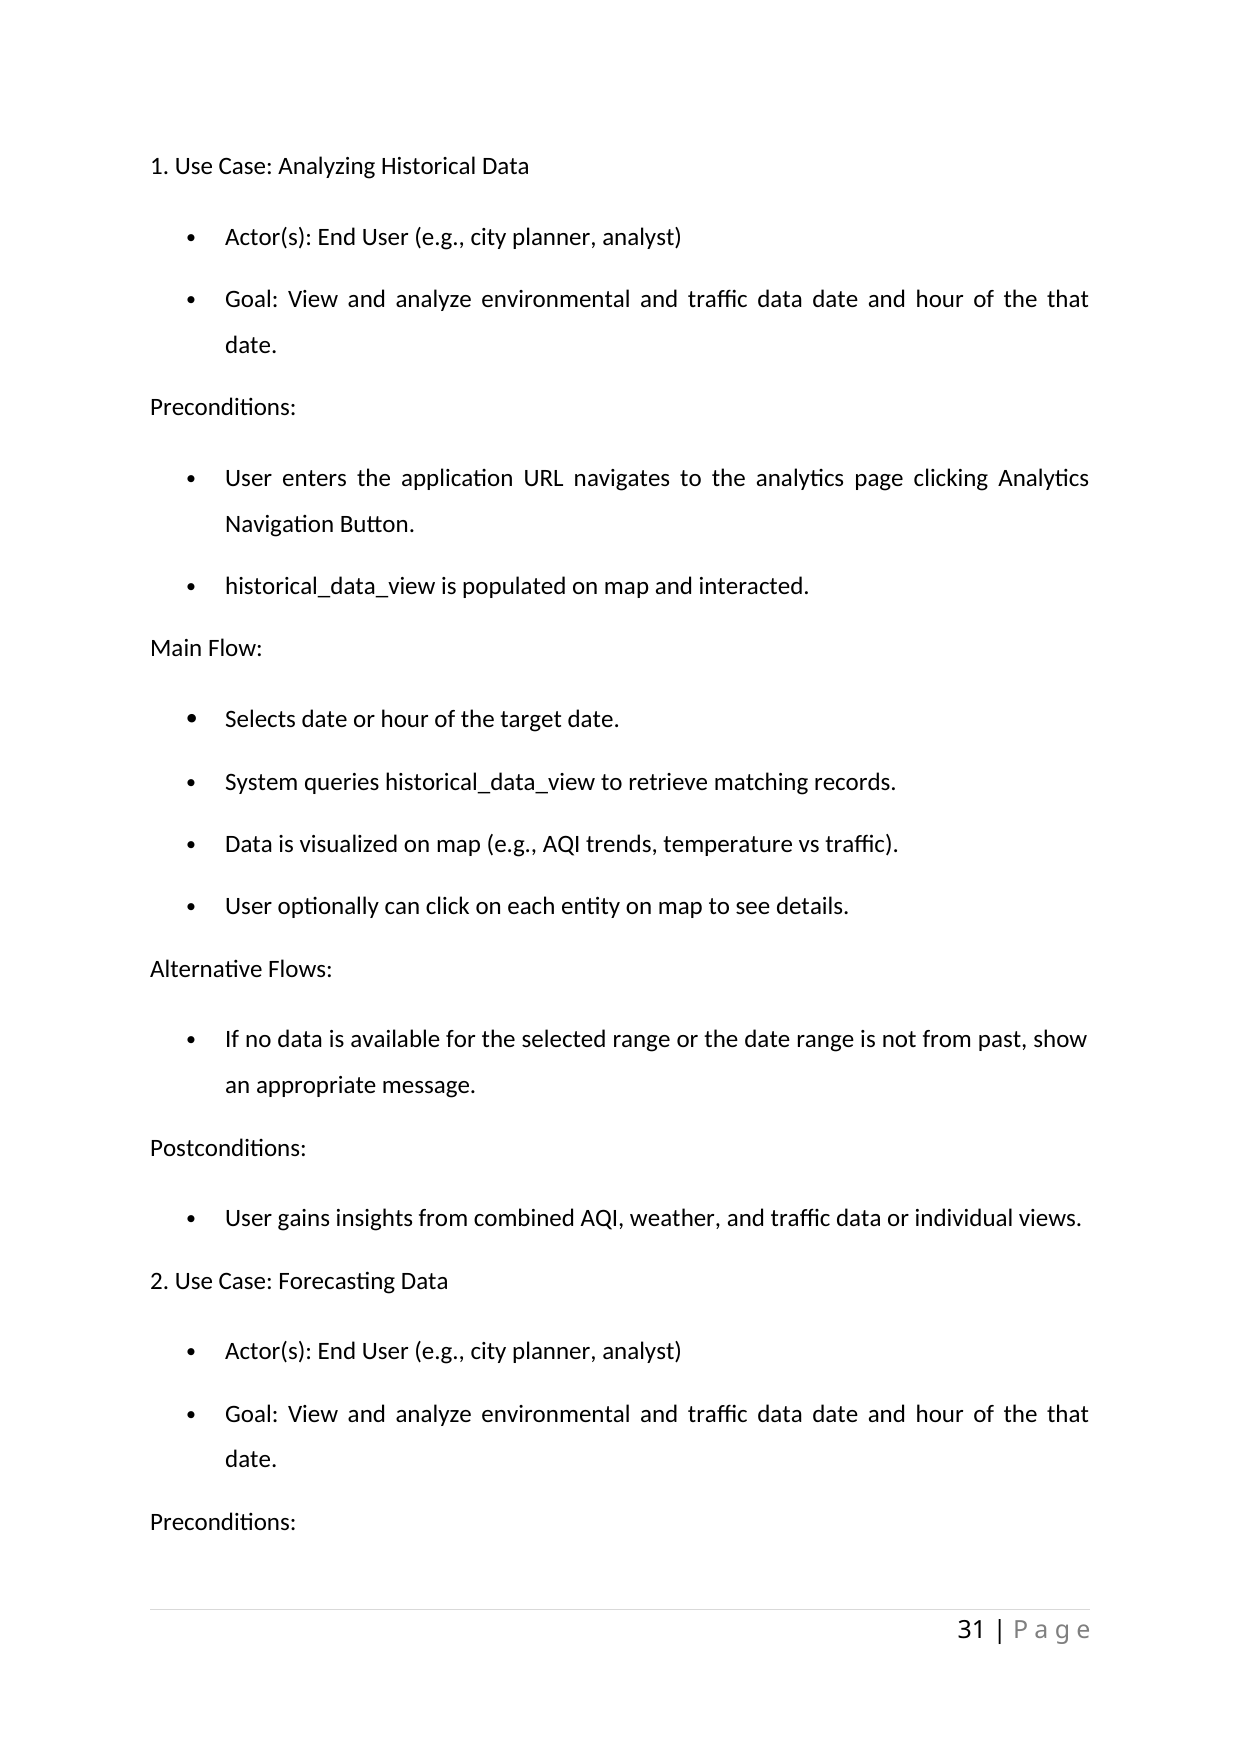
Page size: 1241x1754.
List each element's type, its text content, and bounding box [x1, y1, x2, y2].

list historical_data_view is populated on map and interacted. [187, 570, 1090, 601]
list Goal: View and analyze environmental and traffic data date and hour of the that date. [187, 1398, 1090, 1474]
list User gains insights from combined AQI, weather, and traffic data or individual views. [187, 1202, 1090, 1233]
list Goal: View and analyze environmental and traffic data date and hour of the that date. [187, 283, 1090, 359]
list System queries historical_data_view to retrieve matching records. [187, 766, 1090, 796]
text 2. Use Case: Forecasting Data [150, 1265, 1090, 1295]
text 1. Use Case: Analyzing Historical Data [150, 150, 1090, 181]
text Main Flow: [150, 632, 1090, 663]
text Preconditions: [150, 1506, 1090, 1537]
list User optionally can click on each entity on map to see details. [187, 890, 1090, 921]
text Postconditions: [150, 1132, 1090, 1162]
text Alternative Flows: [150, 953, 1090, 983]
text Preconditions: [150, 391, 1090, 422]
list Actor(s): End User (e.g., city planner, analyst) [187, 1336, 1090, 1366]
list User enters the application URL navigates to the analytics page clicking Analytics Navigation Button. [187, 462, 1090, 538]
list Data is visualized on map (e.g., AQI trends, temperature vs traffic). [187, 828, 1090, 858]
list Selects date or hour of the target date. [187, 703, 1090, 734]
list Actor(s): End User (e.g., city planner, analyst) [187, 221, 1090, 251]
list If no data is available for the selected range or the date range is not from past, show an appropriate message. [187, 1023, 1090, 1100]
